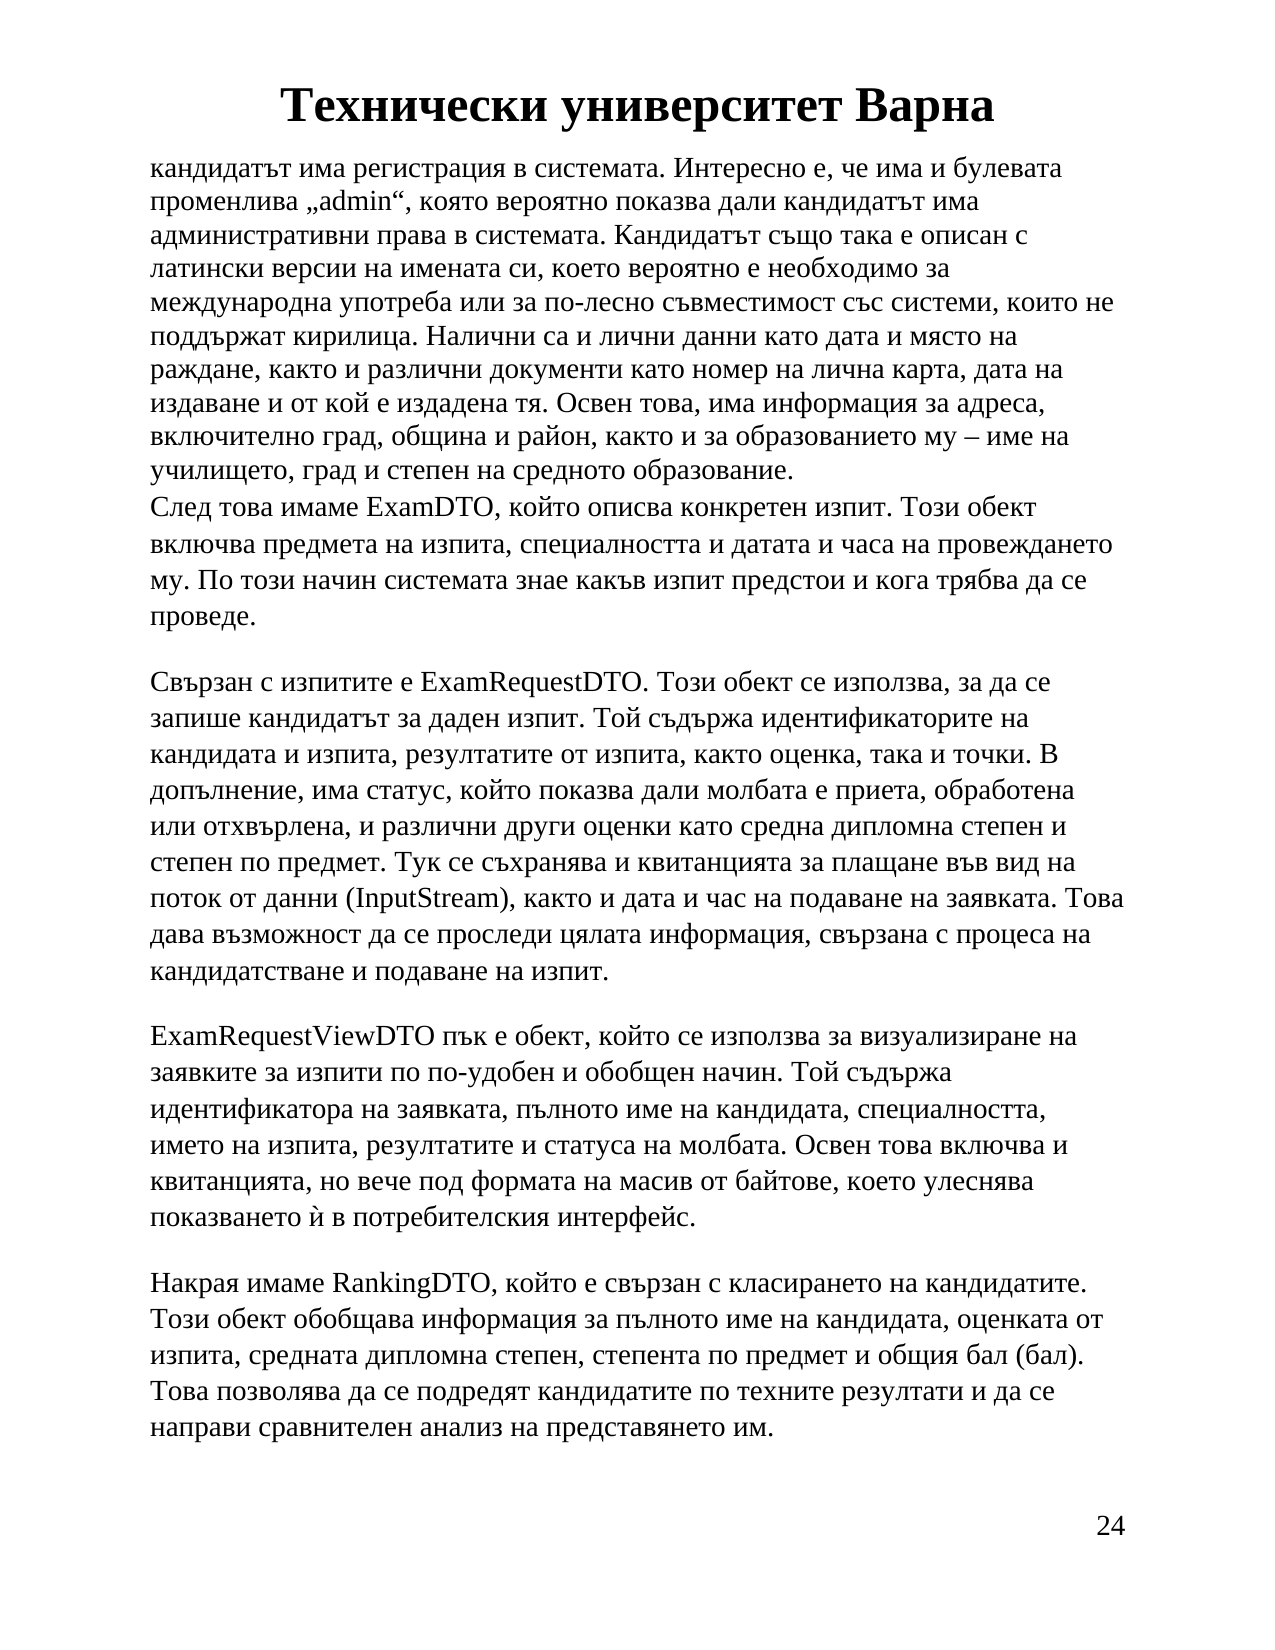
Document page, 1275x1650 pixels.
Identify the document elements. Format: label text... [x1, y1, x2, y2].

text След това имаме ExamDTO, който описва конкретен изпит. Този обект включва предмета на изпита, специалността и датата и часа на провеждането му. По този начин системата знае какъв изпит предстои и кога трябва да се проведе. [150, 489, 1125, 632]
text ExamRequestViewDTO пък е обект, който се използва за визуализиране на заявките за изпити по по-удобен и обобщен начин. Той съдържа идентификатора на заявката, пълното име на кандидата, специалността, името на изпита, резултатите и статуса на молбата. Освен това включва и квитанцията, но вече под формата на масив от байтове, което улеснява показването ѝ в потребителския интерфейс. [150, 1018, 1125, 1233]
text Накрая имаме RankingDTO, който е свързан с класирането на кандидатите. Този обект обобщава информация за пълното име на кандидата, оценката от изпита, средната дипломна степен, степента по предмет и общия бал (бал). Това позволява да се подредят кандидатите по техните резултати и да се направи сравнителен анализ на представянето им. [150, 1265, 1125, 1443]
text Свързан с изпитите е ExamRequestDTO. Този обект се използва, за да се запише кандидатът за даден изпит. Той съдържа идентификаторите на кандидата и изпита, резултатите от изпита, както оценка, така и точки. В допълнение, има статус, който показва дали молбата е приета, обработена или отхвърлена, и различни други оценки като средна дипломна степен и степен по предмет. Тук се съхранява и квитанцията за плащане във вид на поток от данни (InputStream), както и дата и час на подаване на заявката. Това дава възможност да се проследи цялата информация, свързана с процеса на кандидатстване и подаване на изпит. [150, 664, 1125, 986]
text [150, 150, 1125, 485]
